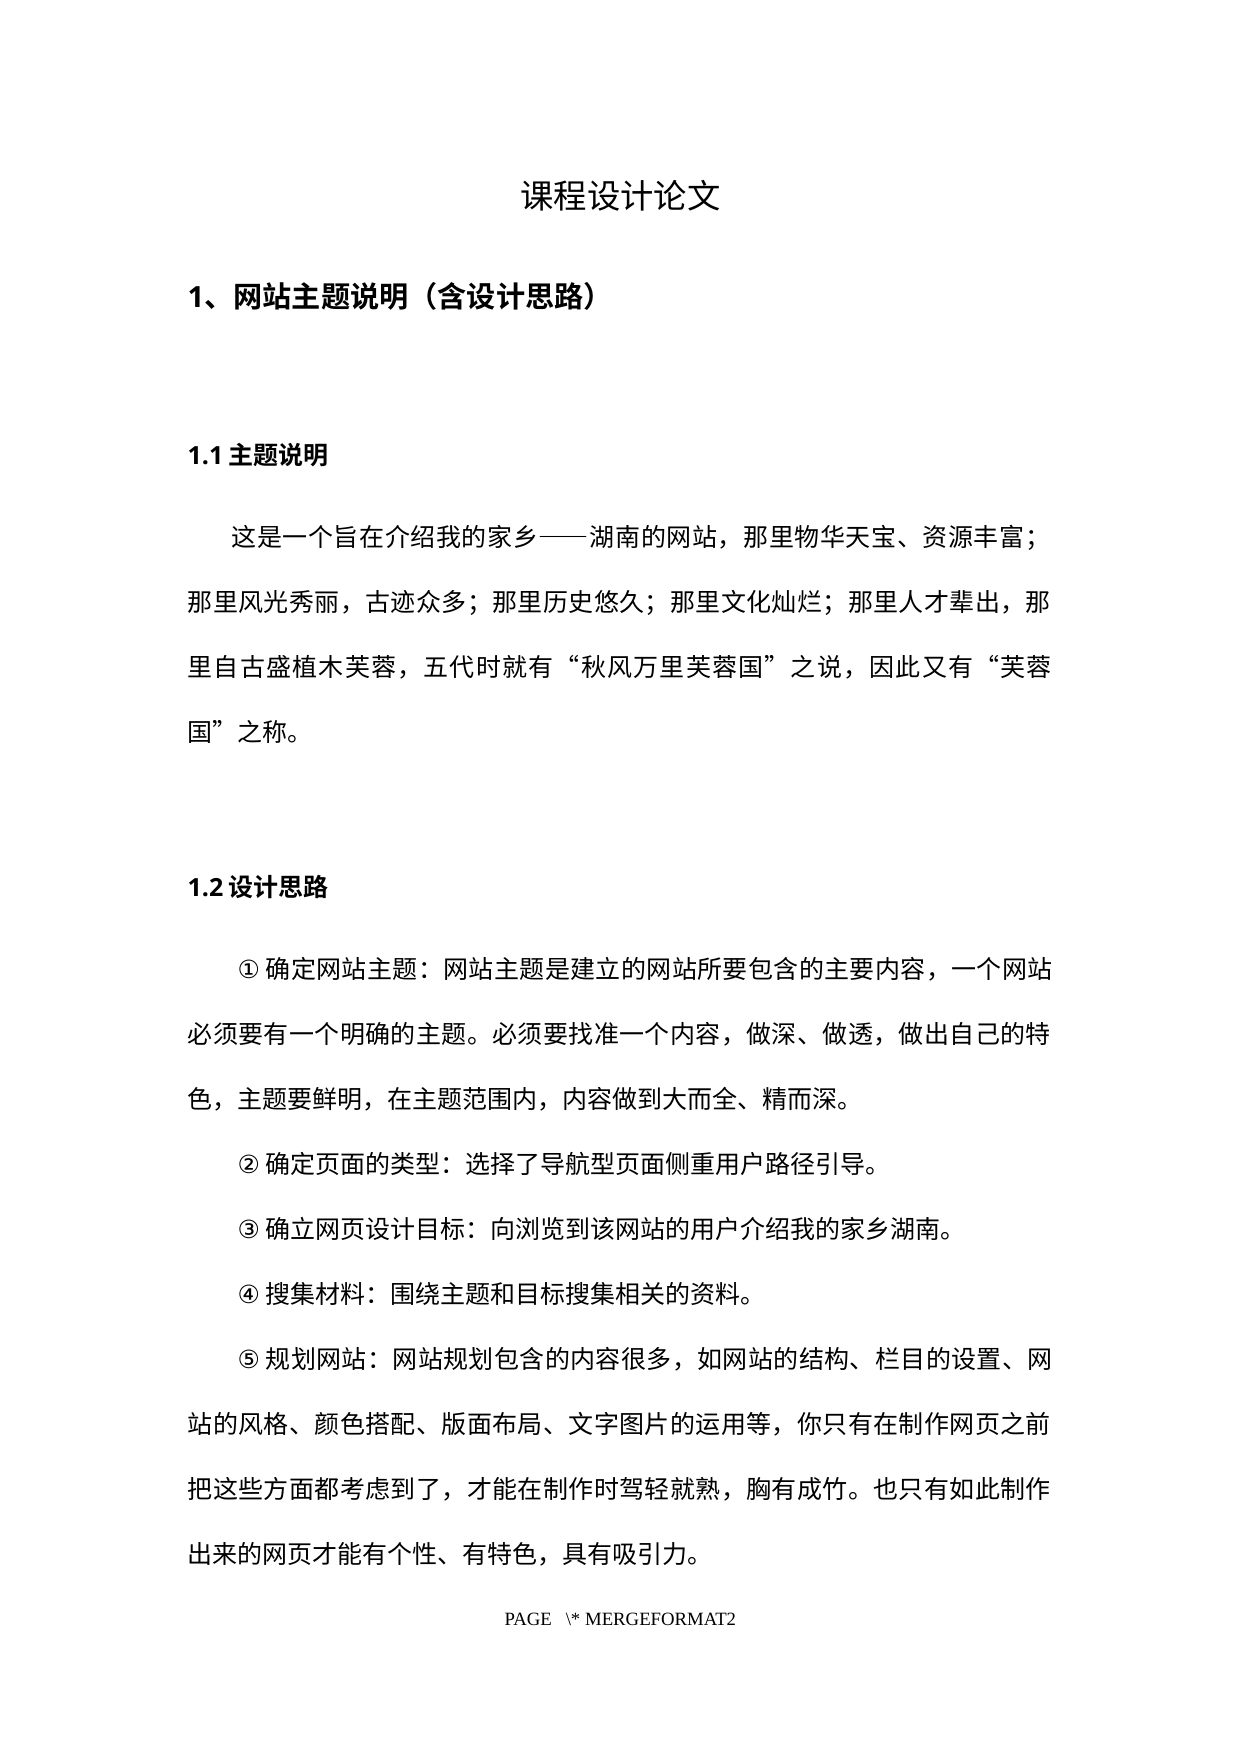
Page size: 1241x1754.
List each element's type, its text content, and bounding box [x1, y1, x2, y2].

text ③确立网页设计目标：向浏览到该网站的用户介绍我的家乡湖南。 [187, 1196, 1053, 1261]
subtitle 1.1主题说明 [187, 421, 1053, 486]
subtitle 1、网站主题说明（含设计思路） [187, 262, 1053, 327]
text 这是一个旨在介绍我的家乡——湖南的网站，那里物华天宝、资源丰富；那里风光秀丽，古迹众多；那里历史悠久；那里文化灿烂；那里人才辈出，那里自古盛植木芙蓉，五代时就有“秋风万里芙蓉国”之说，因此又有“芙蓉国”之称。 [187, 503, 1053, 763]
text ④搜集材料：围绕主题和目标搜集相关的资料。 [187, 1261, 1053, 1326]
subtitle 1.2设计思路 [187, 853, 1053, 918]
text ⑤规划网站：网站规划包含的内容很多，如网站的结构、栏目的设置、网站的风格、颜色搭配、版面布局、文字图片的运用等，你只有在制作网页之前把这些方面都考虑到了，才能在制作时驾轻就熟，胸有成竹。也只有如此制作出来的网页才能有个性、有特色，具有吸引力。 [187, 1326, 1053, 1586]
text ②确定页面的类型：选择了导航型页面侧重用户路径引导。 [187, 1131, 1053, 1196]
text 课程设计论文 [187, 162, 1053, 227]
text ①确定网站主题：网站主题是建立的网站所要包含的主要内容，一个网站必须要有一个明确的主题。必须要找准一个内容，做深、做透，做出自己的特色，主题要鲜明，在主题范围内，内容做到大而全、精而深。 [187, 936, 1053, 1131]
